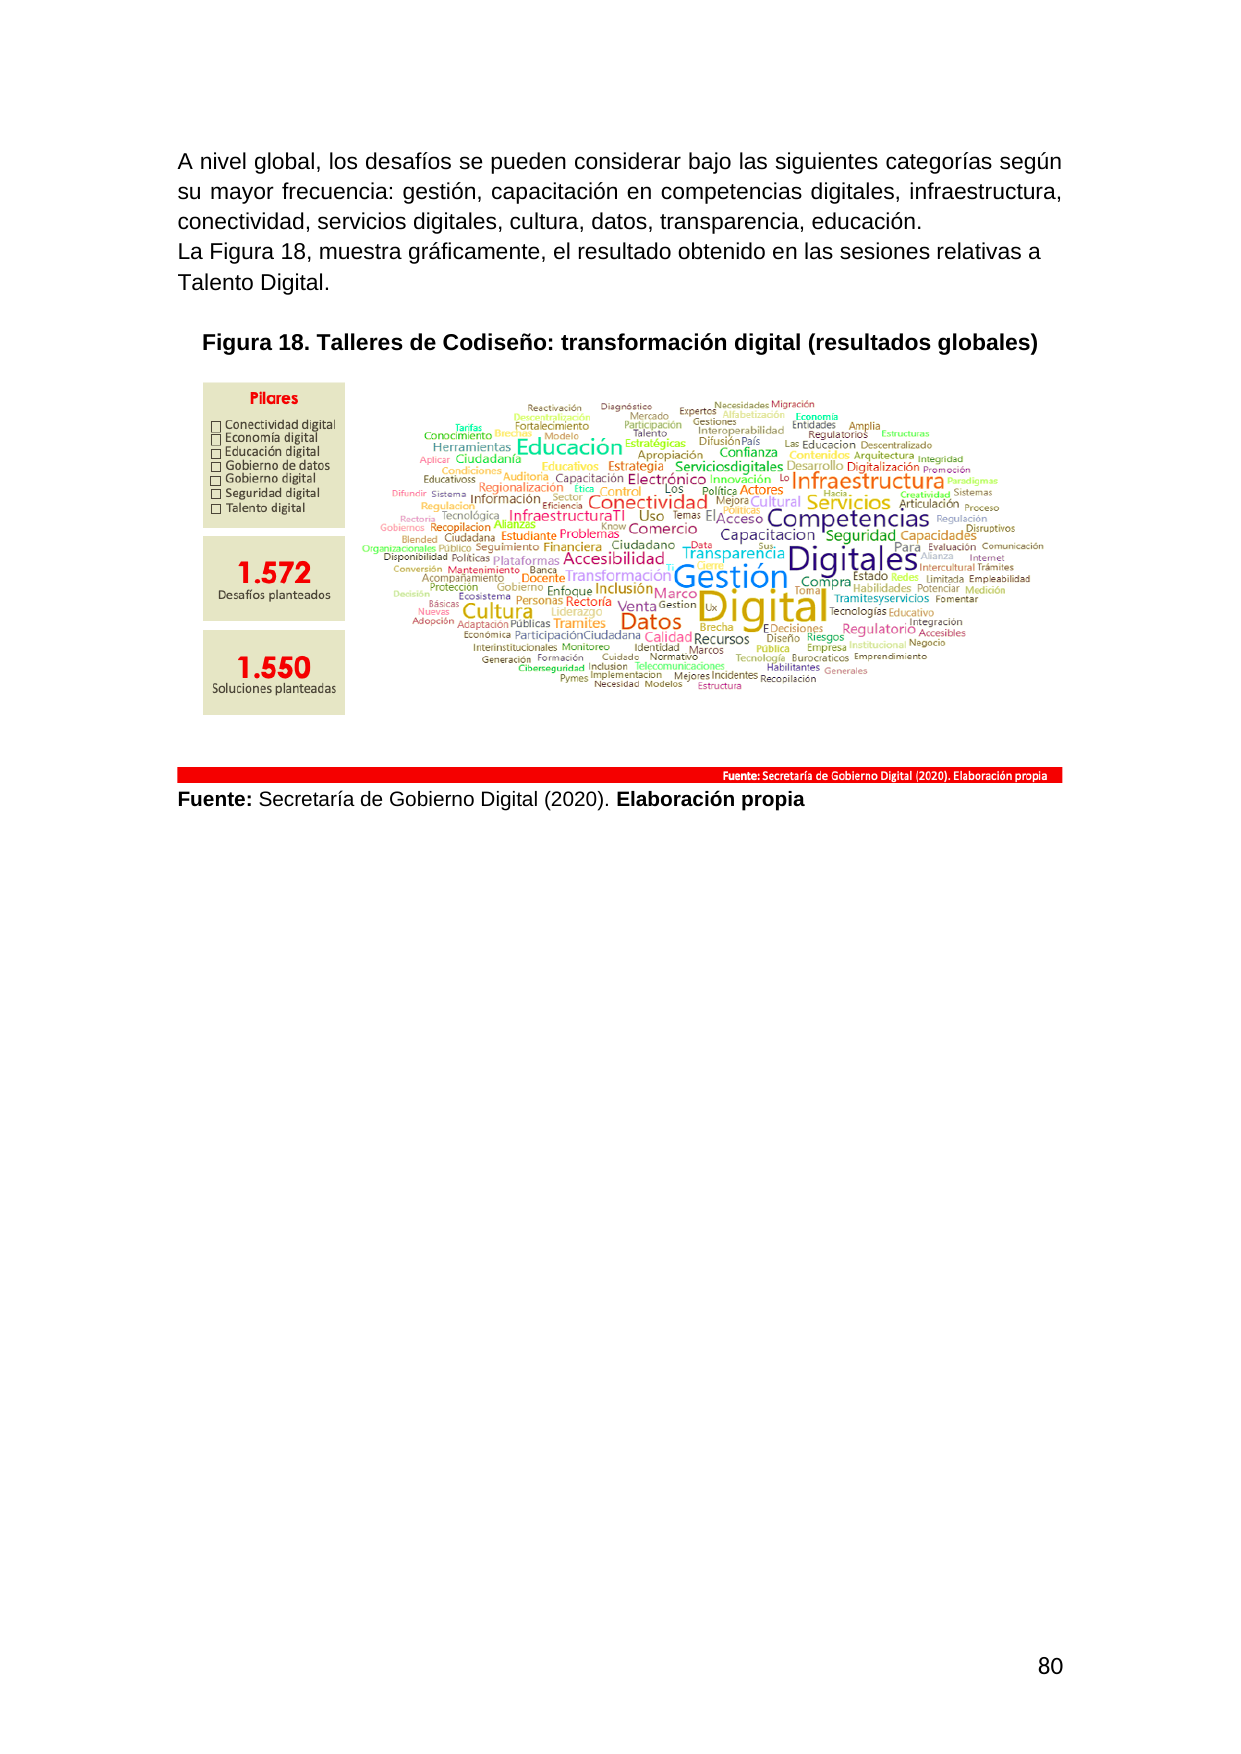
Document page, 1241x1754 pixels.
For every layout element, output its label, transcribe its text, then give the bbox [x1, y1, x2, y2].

text Figura 18. Talleres de Codiseño: transformación digital (resultados globales) [177, 329, 1063, 355]
text La Figura 18, muestra gráficamente, el resultado obtenido en las sesiones relativas a Talento Digital. [177, 238, 1063, 295]
picture [177, 359, 1063, 783]
text A nivel global, los desafíos se pueden considerar bajo las siguientes categorías según su mayor frecuencia: gestión, capacitación en competencias digitales, infraestructura, conectividad, servicios digitales, cultura, datos, transparencia, educación. [177, 148, 1063, 234]
text Fuente: Secretaría de Gobierno Digital (2020). Elaboración propia [177, 787, 1063, 811]
